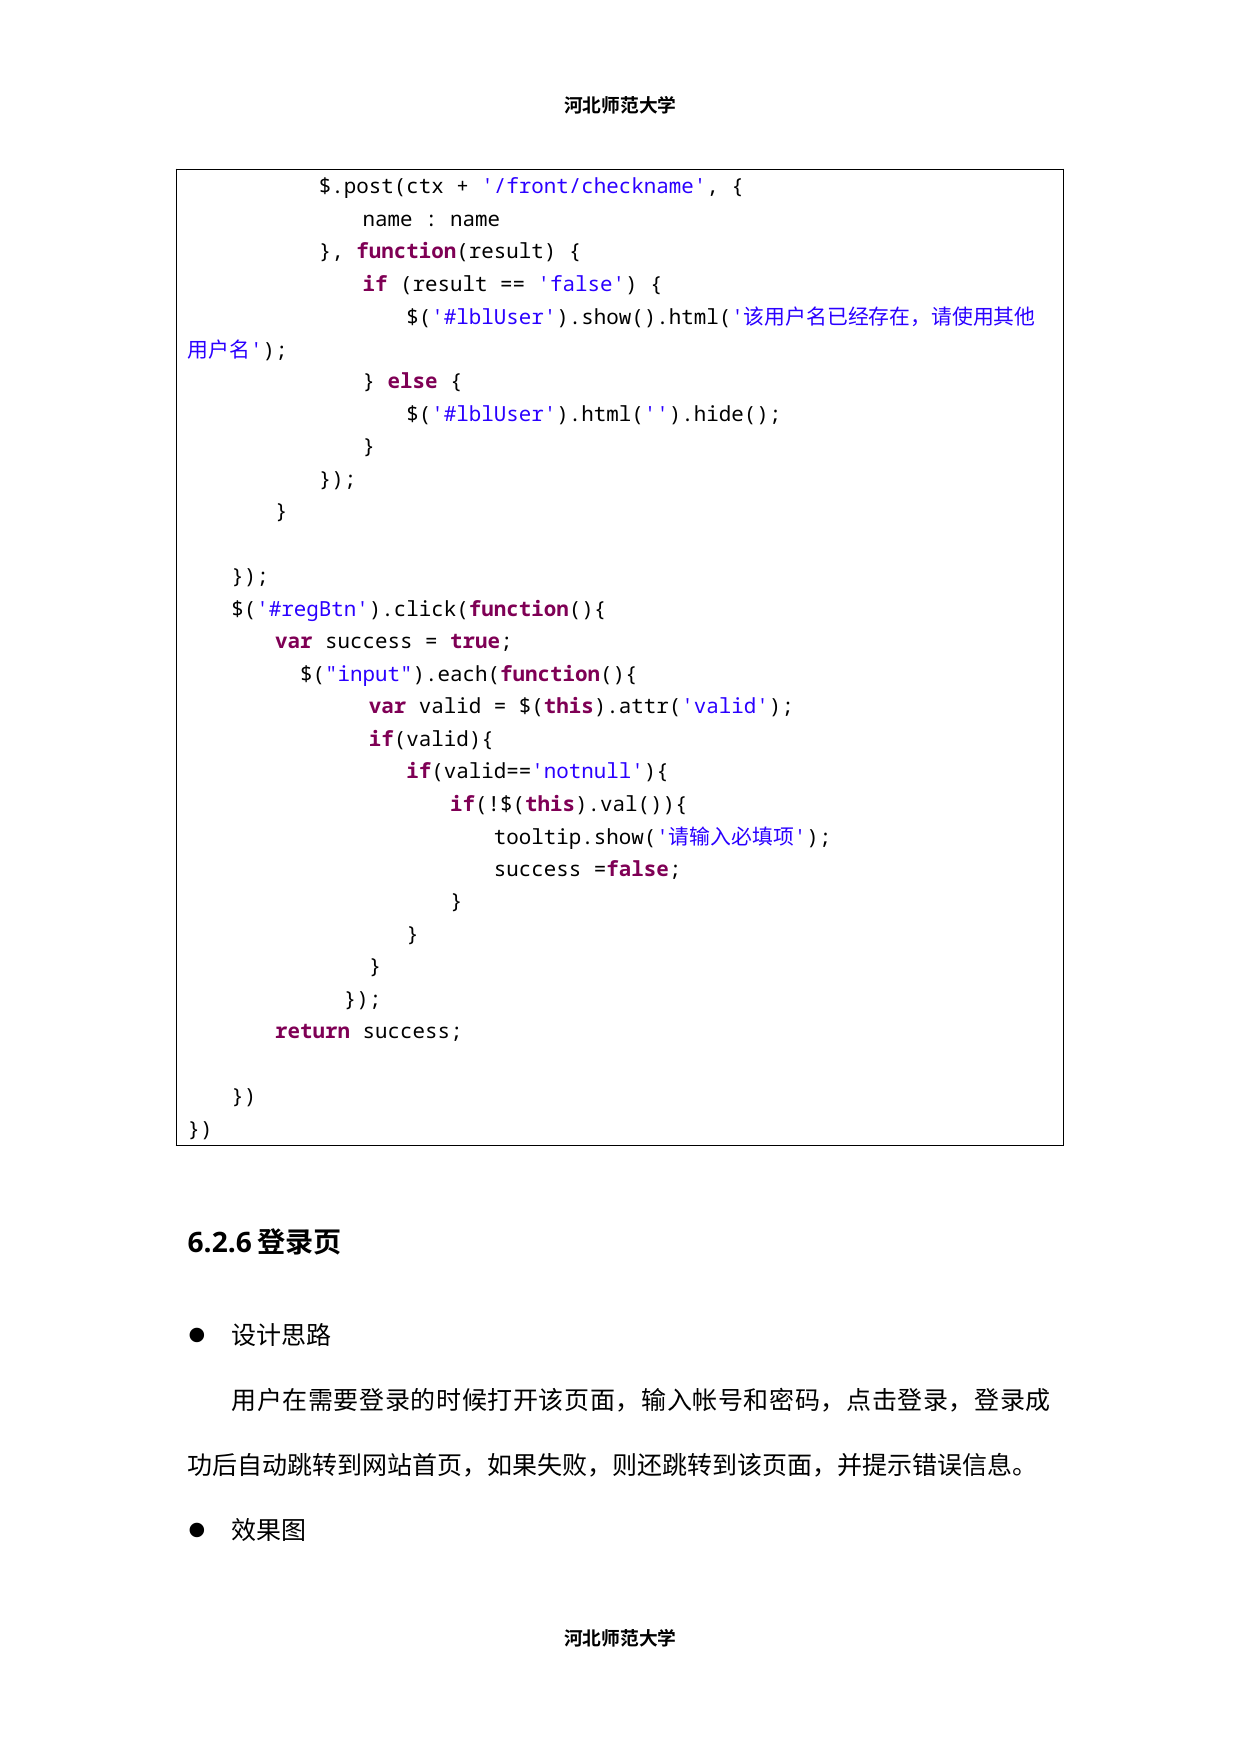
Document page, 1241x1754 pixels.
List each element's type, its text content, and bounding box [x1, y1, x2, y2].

text 用户在需要登录的时候打开该页面，输入帐号和密码，点击登录，登录成功后自动跳转到网站首页，如果失败，则还跳转到该页面，并提示错误信息。 [187, 1366, 1053, 1496]
list 设计思路 [187, 1301, 1053, 1366]
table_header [177, 170, 1063, 1144]
subtitle 6.2.6登录页 [187, 1207, 1053, 1272]
list 效果图 [187, 1496, 1053, 1561]
